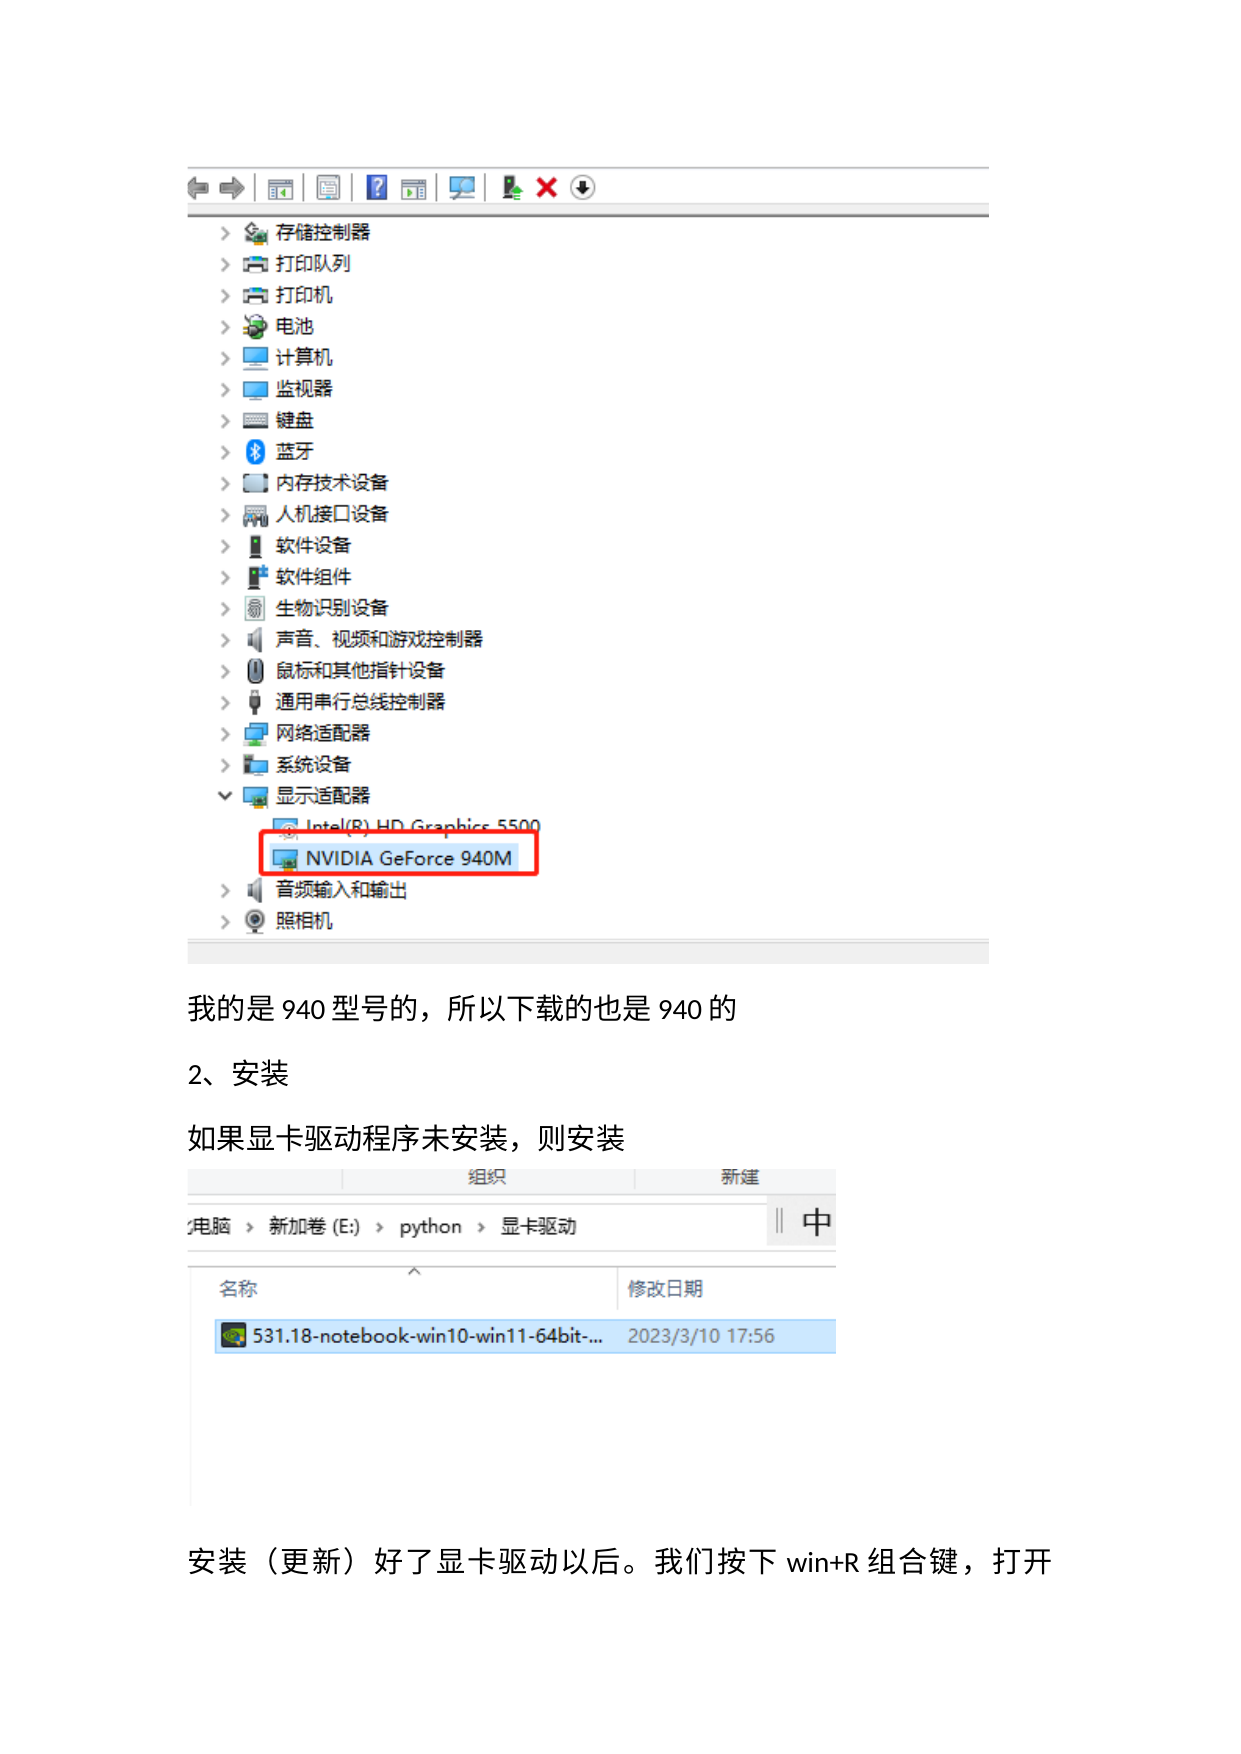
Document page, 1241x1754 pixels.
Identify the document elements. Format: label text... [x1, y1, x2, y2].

picture [187, 1169, 836, 1506]
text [187, 1527, 1053, 1592]
picture [187, 162, 989, 964]
text 如果显卡驱动程序未安装，则安装 [187, 1104, 1053, 1169]
text 我的是940型号的，所以下载的也是940的 [187, 974, 1053, 1039]
text 2、安装 [187, 1039, 1053, 1104]
